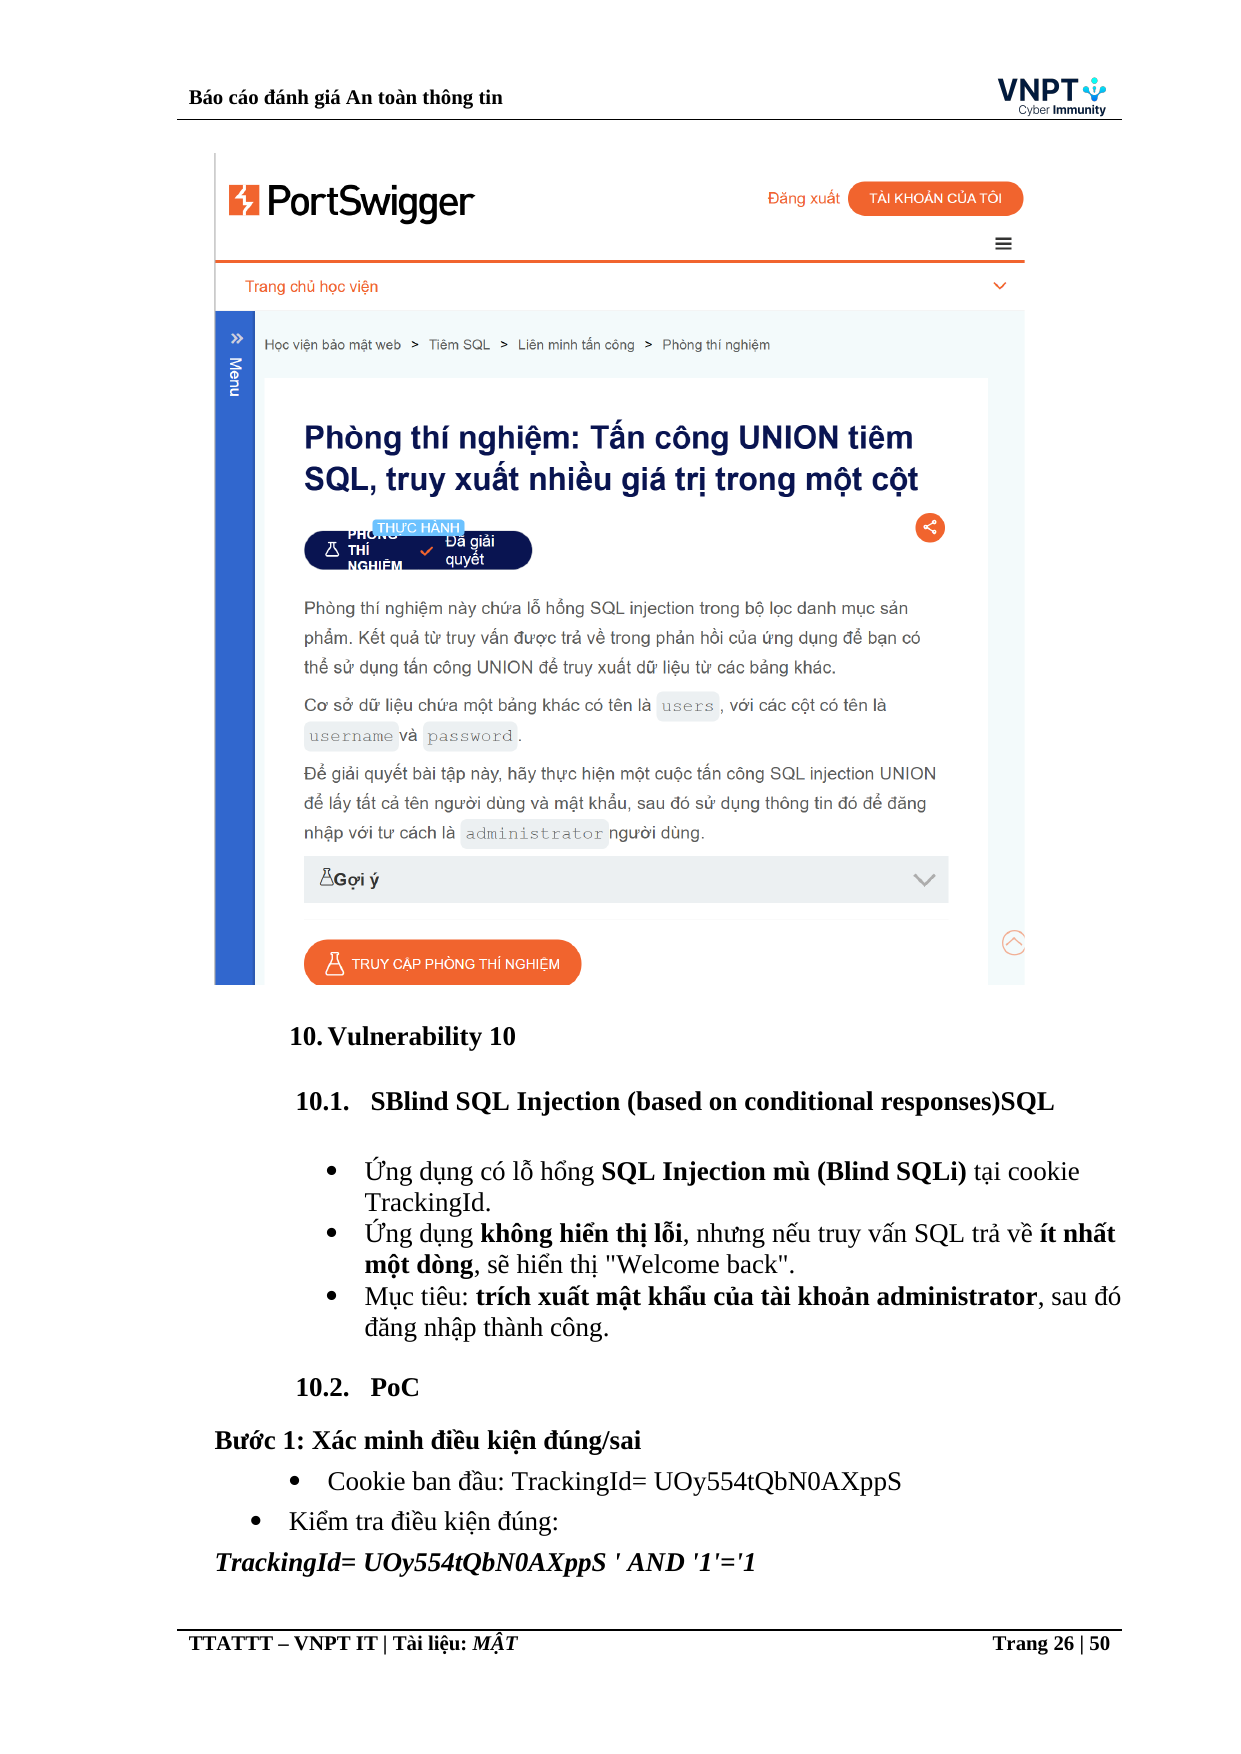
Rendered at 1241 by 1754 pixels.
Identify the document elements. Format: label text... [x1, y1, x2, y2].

picture [994, 75, 1110, 120]
list Mục tiêu: trích xuất mật khẩu của tài khoản administrator, sau đó đăng nhập thành công. [327, 1280, 1122, 1342]
list Ứng dụng có lỗ hổng SQL Injection mù (Blind SQLi) tại cookie TrackingId. [327, 1155, 1122, 1217]
list Ứng dụng không hiển thị lỗi, nhưng nếu truy vấn SQL trả về ít nhất một dòng, sẽ hiển thị "Welcome back". [327, 1217, 1122, 1280]
text Bước 1: Xác minh điều kiện đúng/sai [177, 1424, 1122, 1455]
list Cookie ban đầu: TrackingId= UOy554tQbN0AXppS [290, 1465, 1122, 1496]
list Kiểm tra điều kiện đúng: [251, 1505, 1122, 1537]
subtitle PoC [295, 1371, 1122, 1402]
text TrackingId= UOy554tQbN0AXppS ' AND '1'='1 [177, 1546, 1122, 1577]
subtitle Vulnerability 10 [252, 1020, 1122, 1051]
picture [214, 153, 1025, 985]
subtitle SBlind SQL Injection (based on conditional responses)SQL [295, 1085, 1122, 1117]
